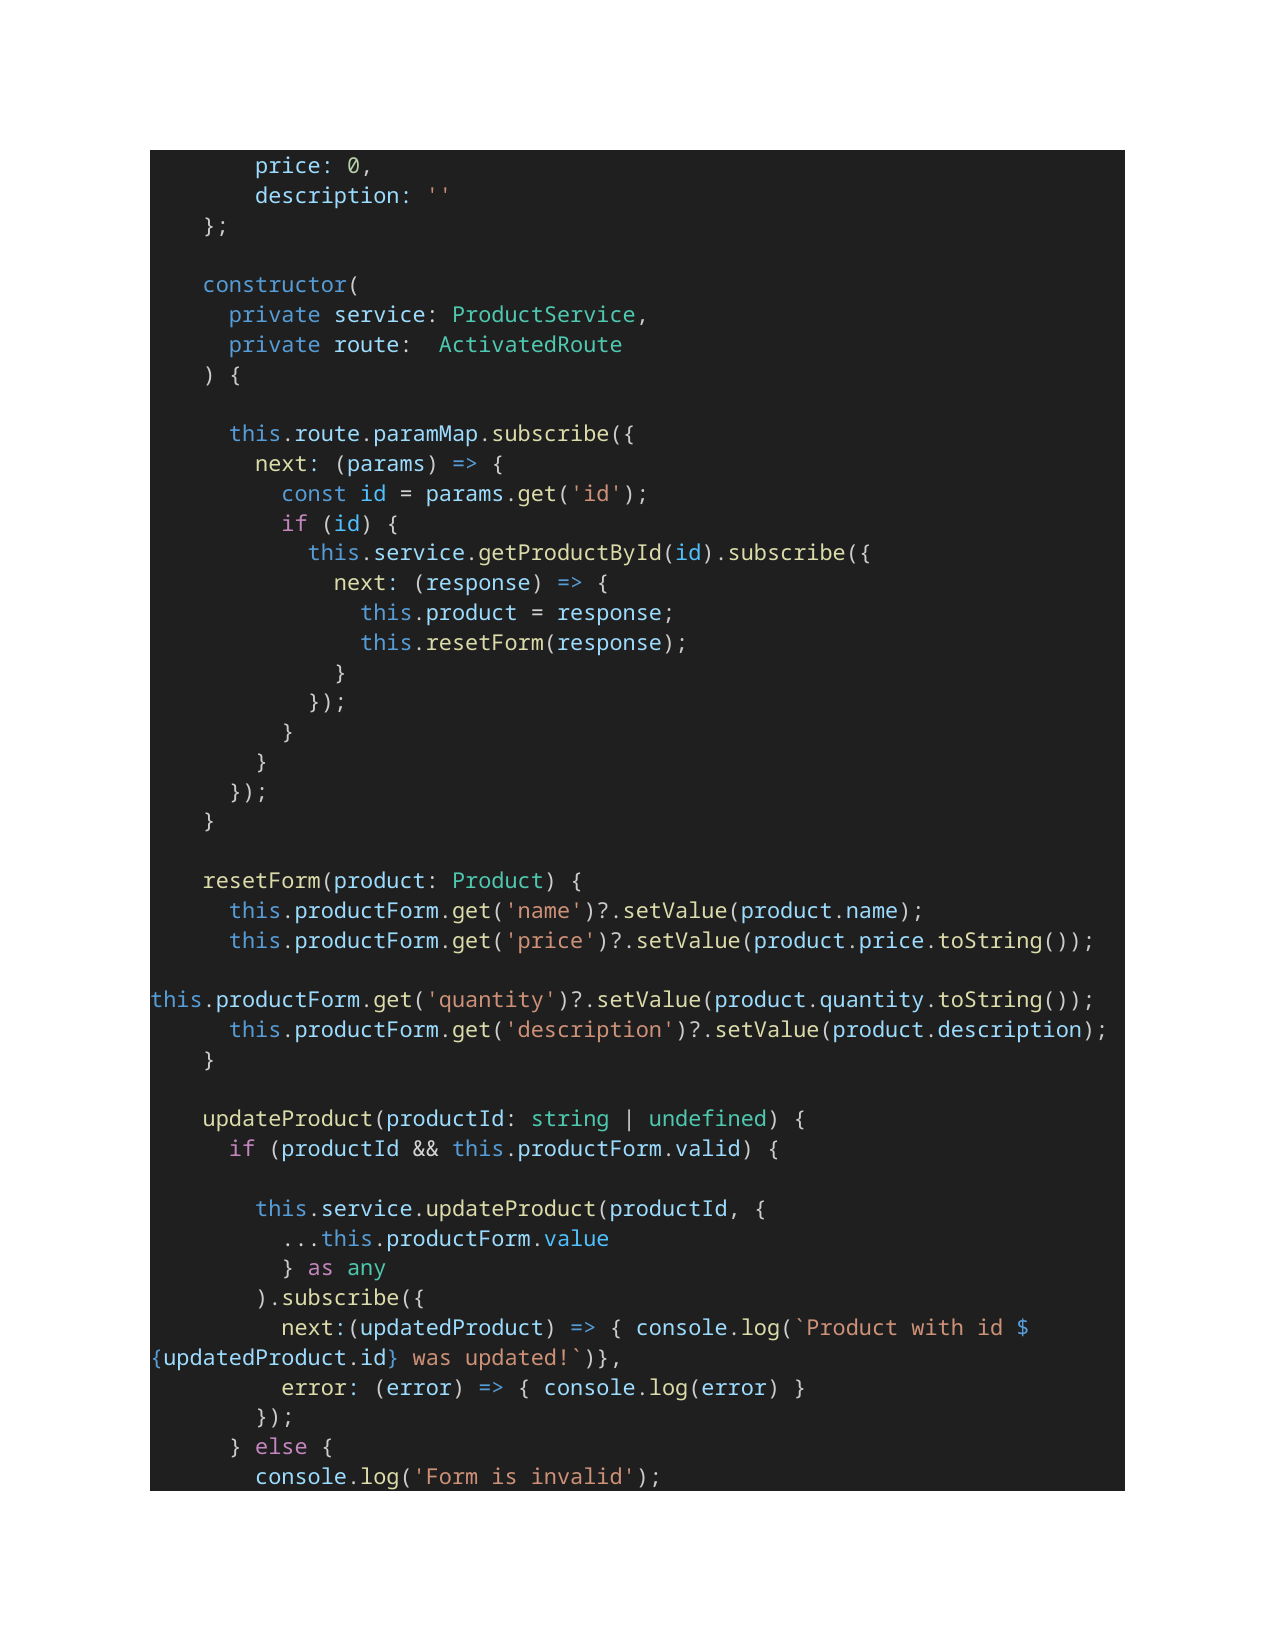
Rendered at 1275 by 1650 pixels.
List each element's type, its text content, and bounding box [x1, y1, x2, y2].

text next: (params) => { [150, 448, 1125, 478]
text }); [150, 1401, 1125, 1431]
text } else { [150, 1431, 1125, 1461]
text } [150, 716, 1125, 746]
text }); [150, 776, 1125, 805]
text this.productForm.get('quantity')?.setValue(product.quantity.toString()); [150, 954, 1125, 1014]
text if (productId && this.productForm.valid) { [150, 1133, 1125, 1163]
text this.service.updateProduct(productId, { [150, 1193, 1125, 1222]
text next: (response) => { [150, 567, 1125, 597]
text this.resetForm(response); [150, 627, 1125, 656]
text this.route.paramMap.subscribe({ [150, 418, 1125, 448]
text constructor( [150, 269, 1125, 299]
text const id = params.get('id'); [150, 478, 1125, 507]
text }); [150, 686, 1125, 716]
text error: (error) => { console.log(error) } [150, 1371, 1125, 1401]
text }; [150, 209, 1125, 239]
text private route: ActivatedRoute [150, 329, 1125, 358]
text this.productForm.get('name')?.setValue(product.name); [150, 895, 1125, 924]
text ...this.productForm.value [150, 1222, 1125, 1252]
text private service: ProductService, [150, 299, 1125, 329]
text ).subscribe({ [150, 1282, 1125, 1312]
text } [150, 656, 1125, 686]
text this.productForm.get('price')?.setValue(product.price.toString()); [150, 924, 1125, 954]
text if (id) { [150, 507, 1125, 537]
text price: 0, [150, 150, 1125, 180]
text resetForm(product: Product) { [150, 865, 1125, 895]
text updateProduct(productId: string | undefined) { [150, 1103, 1125, 1133]
text next:(updatedProduct) => { console.log(`Product with id ${updatedProduct.id} was updated!`)}, [150, 1312, 1125, 1371]
text } [150, 805, 1125, 835]
text this.productForm.get('description')?.setValue(product.description); [150, 1014, 1125, 1044]
text this.product = response; [150, 597, 1125, 627]
text } as any [150, 1252, 1125, 1282]
text description: '' [150, 180, 1125, 209]
text this.service.getProductById(id).subscribe({ [150, 537, 1125, 567]
text ) { [150, 358, 1125, 388]
text console.log('Form is invalid'); [150, 1461, 1125, 1491]
text } [150, 746, 1125, 776]
text } [150, 1044, 1125, 1073]
